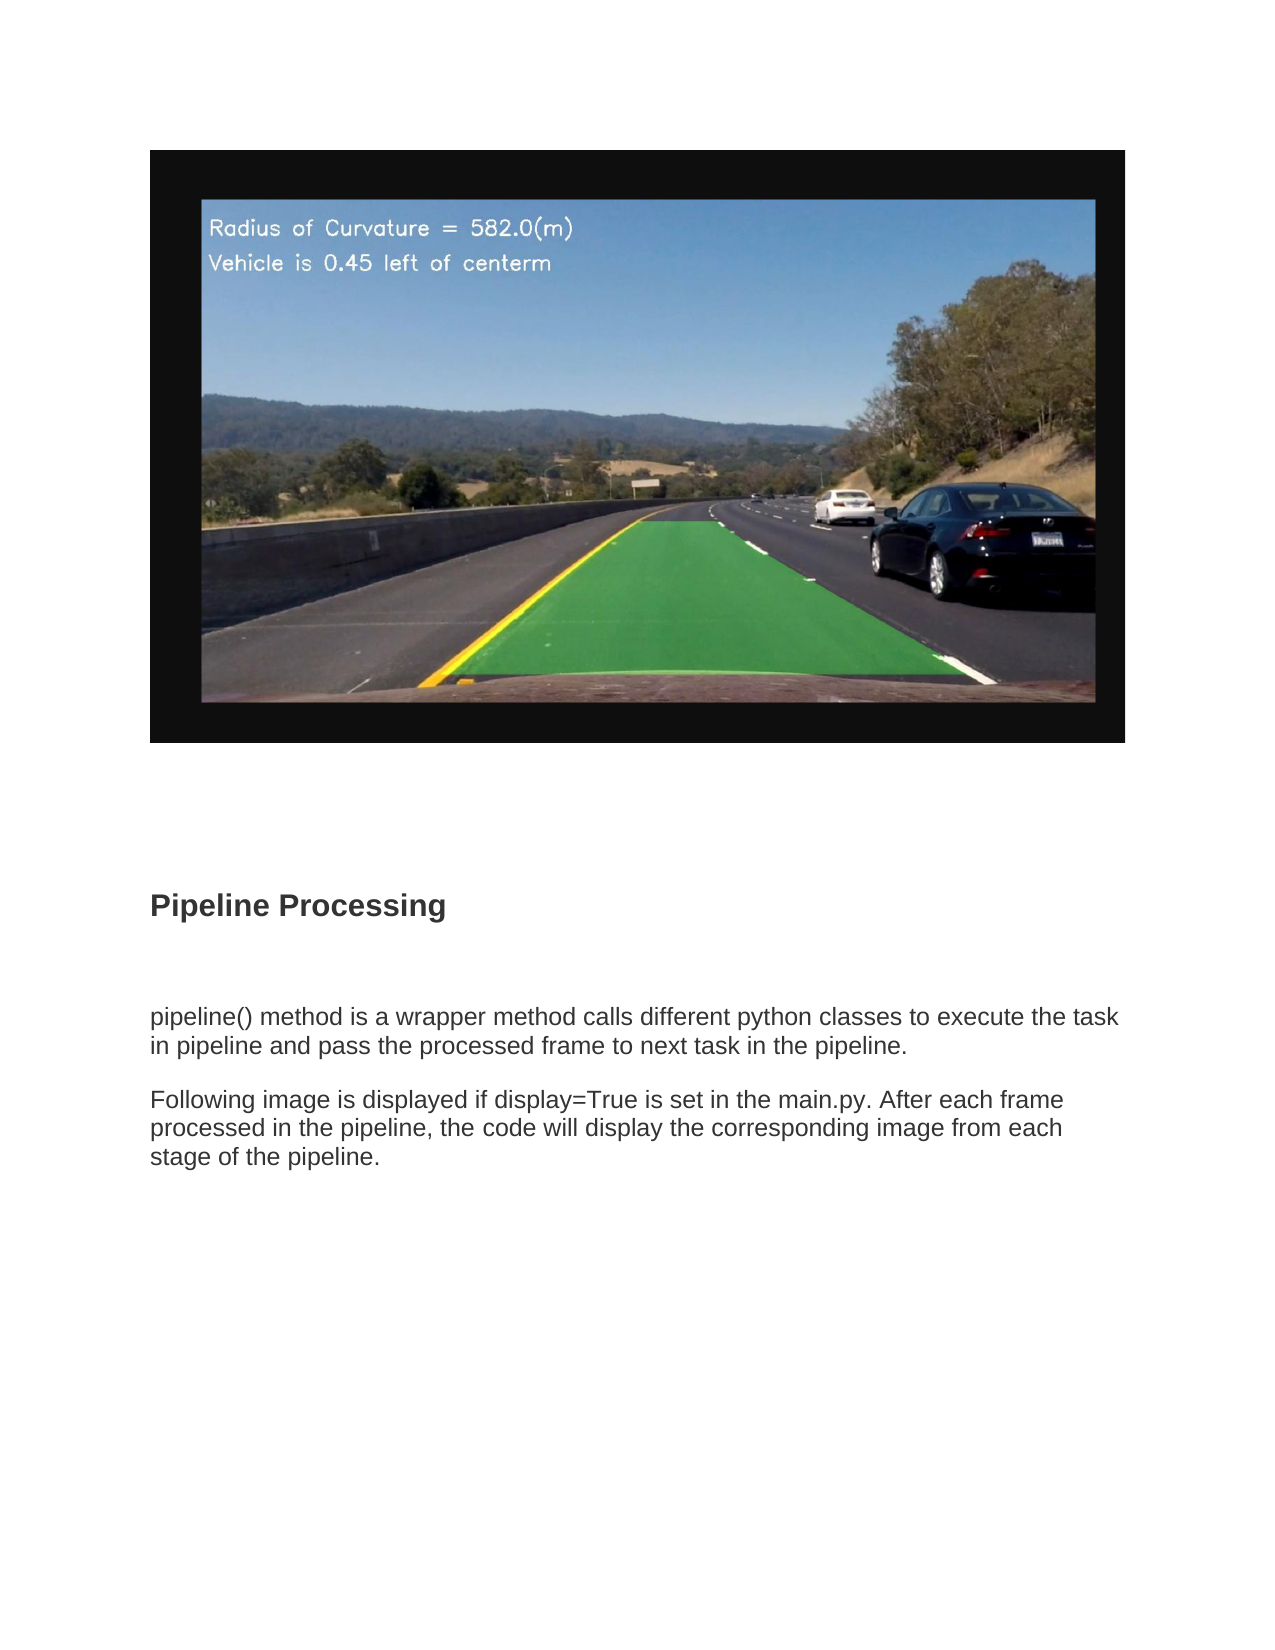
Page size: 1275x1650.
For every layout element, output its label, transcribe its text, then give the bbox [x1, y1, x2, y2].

picture [150, 150, 1125, 743]
text pipeline() method is a wrapper method calls different python classes to execute the task in pipeline and pass the processed frame to next task in the pipeline. [150, 1002, 1125, 1059]
text Pipeline Processing [150, 887, 1125, 923]
text Following image is displayed if display=True is set in the main.py. After each frame processed in the pipeline, the code will display the corresponding image from each stage of the pipeline. [150, 1084, 1125, 1171]
